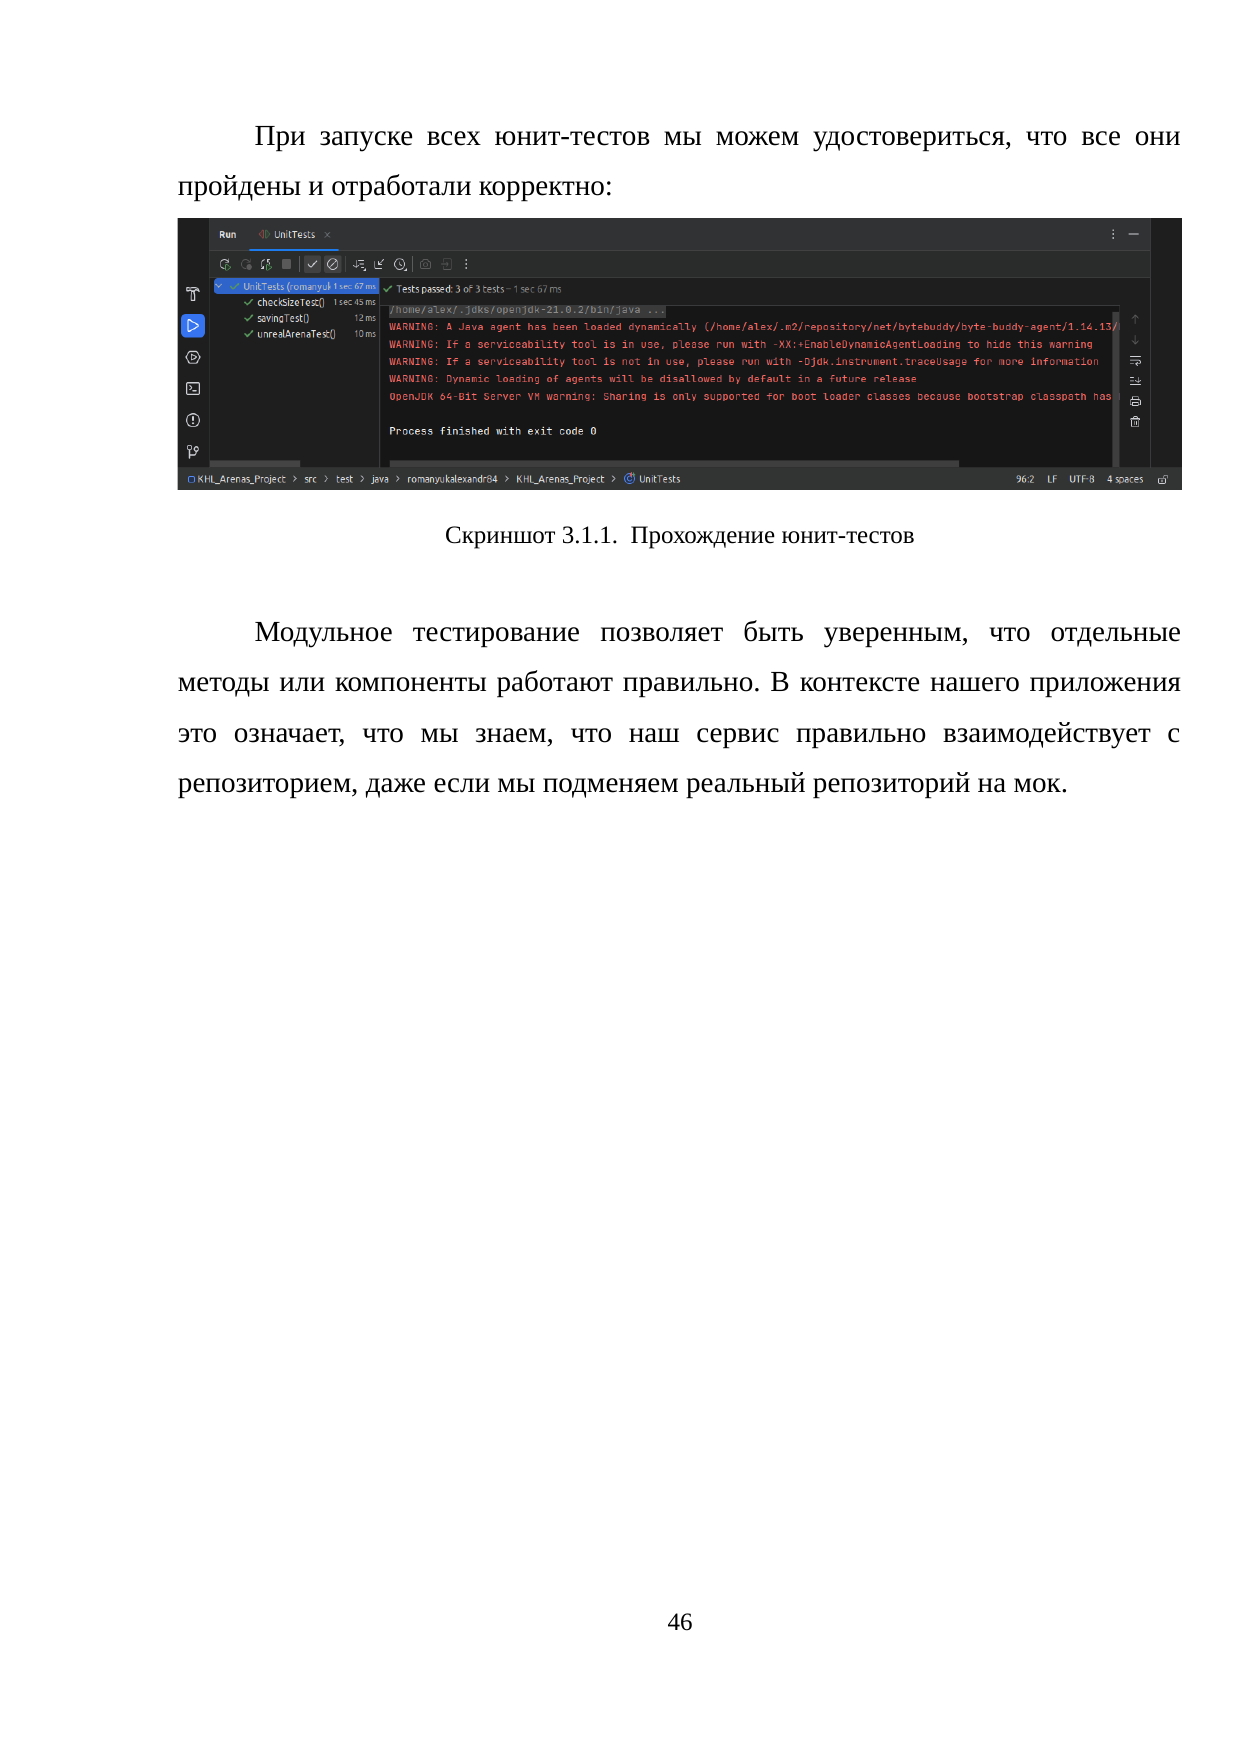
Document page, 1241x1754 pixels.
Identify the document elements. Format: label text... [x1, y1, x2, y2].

text Модульное тестирование позволяет быть уверенным, что отдельные методы или компоненты работают правильно. В контексте нашего приложения это означает, что мы знаем, что наш сервис правильно взаимодействует с репозиторием, даже если мы подменяем реальный репозиторий на мок. [178, 614, 1182, 798]
text Скриншот 3.1.1. Прохождение юнит-тестов [178, 490, 1182, 549]
text При запуске всех юнит-тестов мы можем удостовериться, что все они пройдены и отработали корректно: [178, 118, 1182, 202]
picture [177, 218, 1182, 490]
